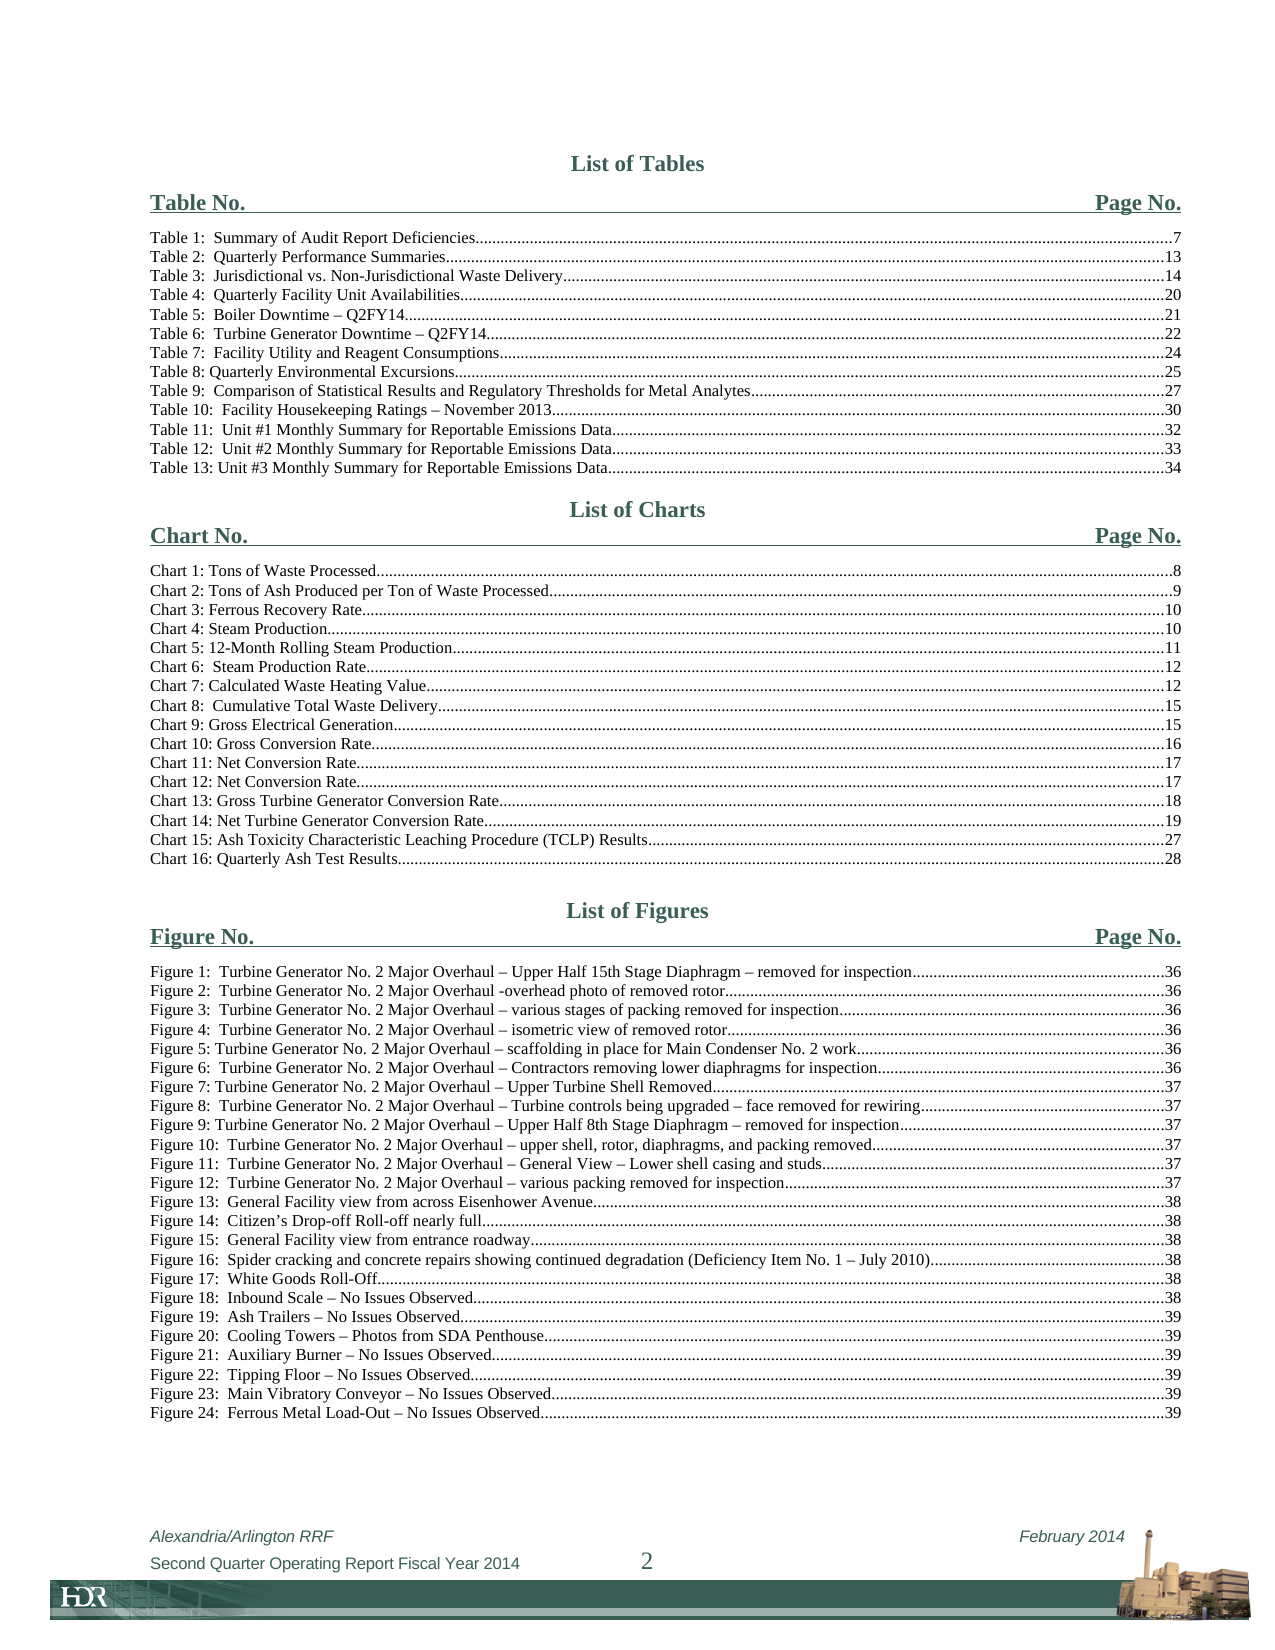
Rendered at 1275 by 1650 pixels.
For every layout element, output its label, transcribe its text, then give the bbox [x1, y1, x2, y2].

text Figure 18: Inbound Scale – No Issues Observed 38 [150, 1288, 1125, 1307]
text Figure 24: Ferrous Metal Load-Out – No Issues Observed 39 [150, 1403, 1125, 1422]
text Figure 19: Ash Trailers – No Issues Observed 39 [150, 1307, 1125, 1326]
text Table 11: Unit #1 Monthly Summary for Reportable Emissions Data 32 [150, 419, 1125, 438]
text Table 2: Quarterly Performance Summaries 13 [150, 247, 1125, 266]
text Figure 5: Turbine Generator No. 2 Major Overhaul – scaffolding in place for Main Condenser No. 2 work 36 [150, 1038, 1125, 1058]
text Figure 16: Spider cracking and concrete repairs showing continued degradation (Deficiency Item No. 1 – July 2010) 38 [150, 1249, 1125, 1268]
text Figure 4: Turbine Generator No. 2 Major Overhaul – isometric view of removed rotor 36 [150, 1019, 1125, 1038]
title List of Charts [150, 496, 1125, 522]
text Figure 3: Turbine Generator No. 2 Major Overhaul – various stages of packing removed for inspection 36 [150, 1000, 1125, 1019]
text Figure 12: Turbine Generator No. 2 Major Overhaul – various packing removed for inspection 37 [150, 1173, 1125, 1192]
text Table 13: Unit #3 Monthly Summary for Reportable Emissions Data 34 [150, 458, 1125, 477]
text Figure 13: General Facility view from across Eisenhower Avenue 38 [150, 1192, 1125, 1211]
text Figure 9: Turbine Generator No. 2 Major Overhaul – Upper Half 8th Stage Diaphragm – removed for inspection 37 [150, 1115, 1125, 1134]
text Table 7: Facility Utility and Reagent Consumptions 24 [150, 343, 1125, 362]
text Chart 1: Tons of Waste Processed 8 [150, 561, 1125, 580]
text Chart 16: Quarterly Ash Test Results 28 [150, 849, 1125, 868]
title List of Figures [150, 897, 1125, 923]
text Chart 14: Net Turbine Generator Conversion Rate 19 [150, 810, 1125, 829]
text Chart 13: Gross Turbine Generator Conversion Rate 18 [150, 791, 1125, 810]
picture [31, 1520, 1263, 1636]
text Chart 3: Ferrous Recovery Rate 10 [150, 599, 1125, 619]
text Figure 14: Citizen’s Drop-off Roll-off nearly full 38 [150, 1211, 1125, 1230]
text Chart 2: Tons of Ash Produced per Ton of Waste Processed 9 [150, 580, 1125, 599]
text Figure 11: Turbine Generator No. 2 Major Overhaul – General View – Lower shell casing and studs 37 [150, 1153, 1125, 1173]
text Figure 2: Turbine Generator No. 2 Major Overhaul -overhead photo of removed rotor 36 [150, 981, 1125, 1000]
text Chart 8: Cumulative Total Waste Delivery 15 [150, 695, 1125, 714]
text Chart 12: Net Conversion Rate 17 [150, 772, 1125, 791]
text Table 3: Jurisdictional vs. Non-Jurisdictional Waste Delivery 14 [150, 266, 1125, 285]
text Table 10: Facility Housekeeping Ratings – November 2013 30 [150, 400, 1125, 419]
text Figure 21: Auxiliary Burner – No Issues Observed 39 [150, 1345, 1125, 1364]
text Figure 1: Turbine Generator No. 2 Major Overhaul – Upper Half 15th Stage Diaphragm – removed for inspection 36 [150, 962, 1125, 981]
text Table 12: Unit #2 Monthly Summary for Reportable Emissions Data 33 [150, 438, 1125, 458]
text Figure 7: Turbine Generator No. 2 Major Overhaul – Upper Turbine Shell Removed 37 [150, 1077, 1125, 1096]
text Figure 10: Turbine Generator No. 2 Major Overhaul – upper shell, rotor, diaphragms, and packing removed 37 [150, 1134, 1125, 1153]
text Figure 8: Turbine Generator No. 2 Major Overhaul – Turbine controls being upgraded – face removed for rewiring 37 [150, 1096, 1125, 1115]
text Chart 4: Steam Production 10 [150, 619, 1125, 638]
title Table No. Page No. [150, 189, 1144, 212]
text Figure 15: General Facility view from entrance roadway 38 [150, 1230, 1125, 1249]
text Chart 5: 12-Month Rolling Steam Production 11 [150, 638, 1125, 657]
text Chart 7: Calculated Waste Heating Value 12 [150, 676, 1125, 695]
title Figure No. Page No. [150, 923, 1144, 946]
text Figure 20: Cooling Towers – Photos from SDA Penthouse 39 [150, 1326, 1125, 1345]
text Figure 23: Main Vibratory Conveyor – No Issues Observed 39 [150, 1383, 1125, 1403]
title List of Tables [150, 150, 1125, 176]
text Chart 6: Steam Production Rate 12 [150, 657, 1125, 676]
title Chart No. Page No. [150, 522, 1144, 545]
text Chart 9: Gross Electrical Generation 15 [150, 714, 1125, 734]
text Figure 22: Tipping Floor – No Issues Observed 39 [150, 1364, 1125, 1383]
text Table 9: Comparison of Statistical Results and Regulatory Thresholds for Metal Analytes 27 [150, 381, 1125, 400]
text Chart 15: Ash Toxicity Characteristic Leaching Procedure (TCLP) Results 27 [150, 829, 1125, 849]
text Table 6: Turbine Generator Downtime – Q2FY14 22 [150, 323, 1125, 343]
text Chart 11: Net Conversion Rate 17 [150, 753, 1125, 772]
text Figure 6: Turbine Generator No. 2 Major Overhaul – Contractors removing lower diaphragms for inspection 36 [150, 1058, 1125, 1077]
text Table 5: Boiler Downtime – Q2FY14 21 [150, 304, 1125, 323]
text Figure 17: White Goods Roll-Off 38 [150, 1268, 1125, 1288]
text Chart 10: Gross Conversion Rate 16 [150, 734, 1125, 753]
text Table 1: Summary of Audit Report Deficiencies 7 [150, 228, 1125, 247]
text Table 4: Quarterly Facility Unit Availabilities 20 [150, 285, 1125, 304]
text Table 8: Quarterly Environmental Excursions 25 [150, 362, 1125, 381]
